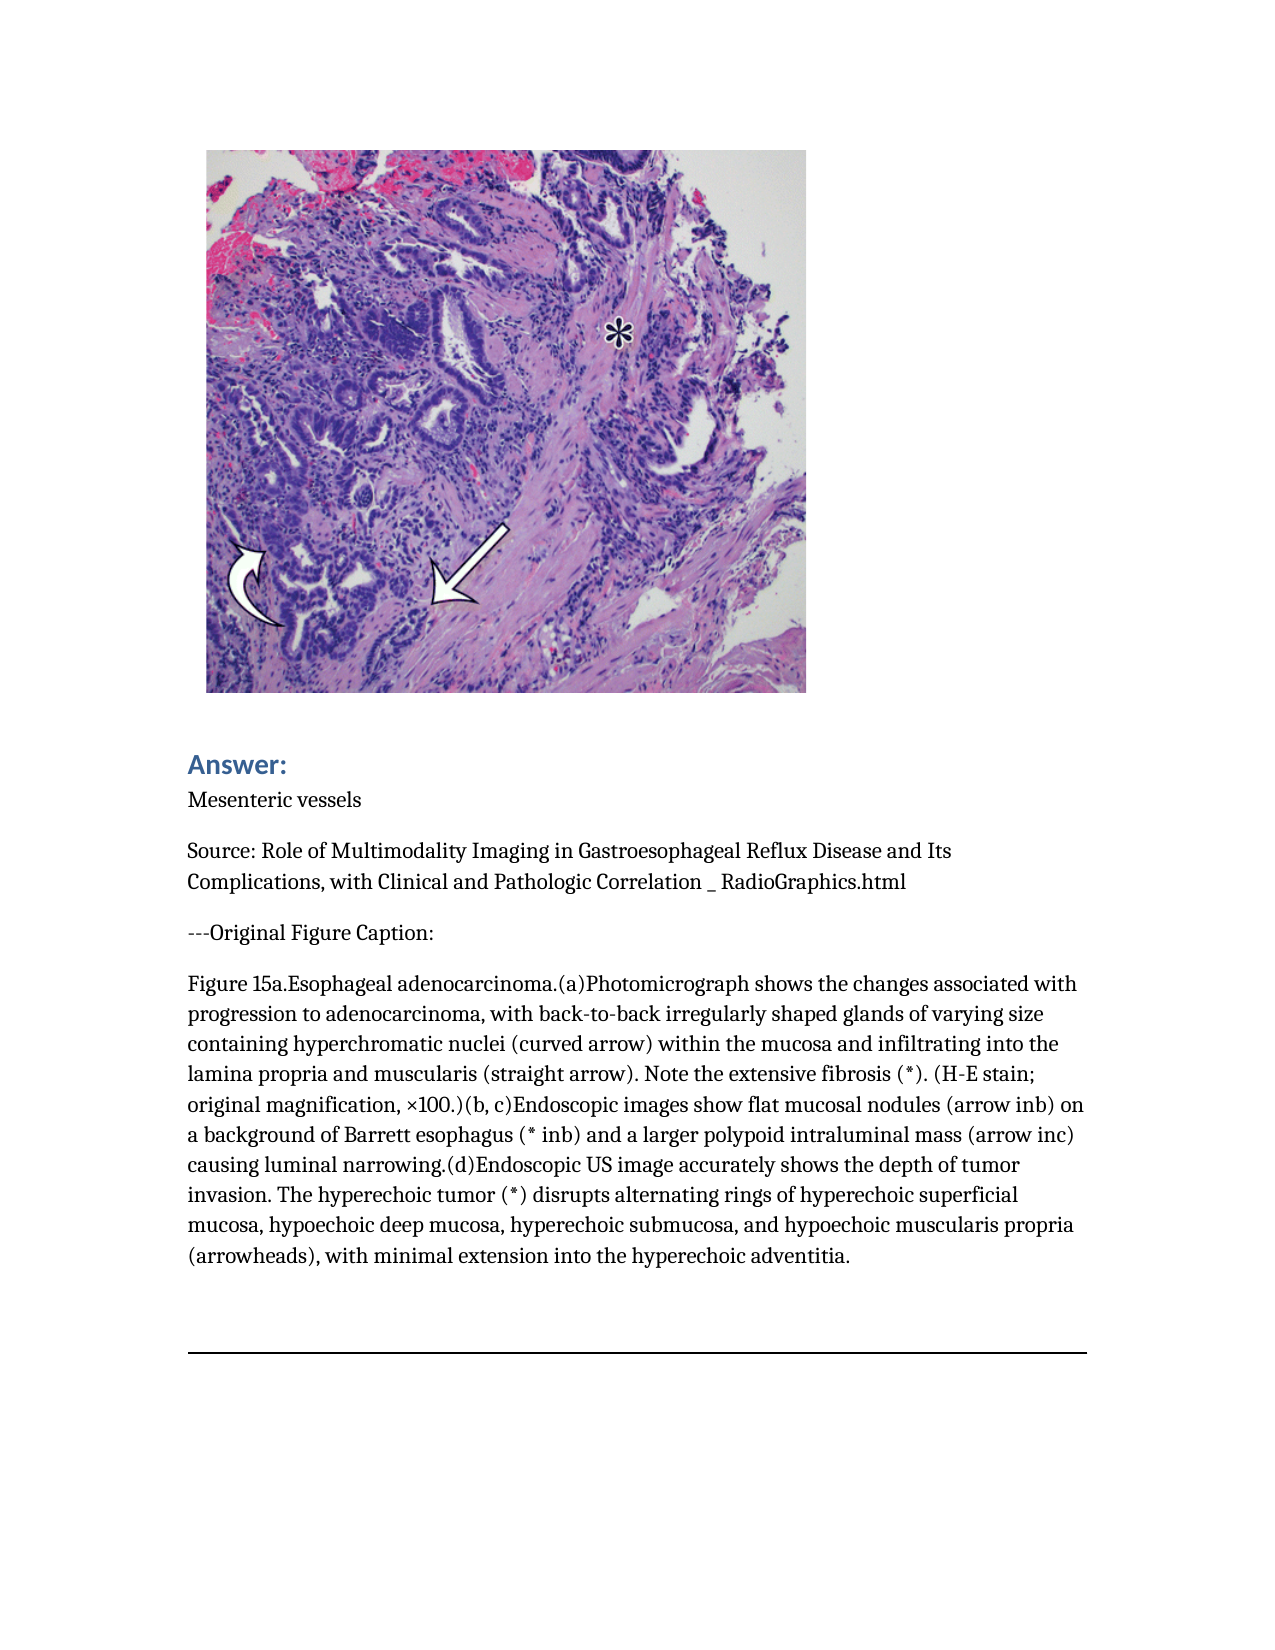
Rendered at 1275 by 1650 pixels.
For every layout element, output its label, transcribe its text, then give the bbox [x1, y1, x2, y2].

picture [206, 150, 807, 693]
subtitle Answer: [187, 746, 1087, 782]
text Figure 15a.Esophageal adenocarcinoma.(a)Photomicrograph shows the changes associated with progression to adenocarcinoma, with back-to-back irregularly shaped glands of varying size containing hyperchromatic nuclei (curved arrow) within the mucosa and infiltrating into the lamina propria and muscularis (straight arrow). Note the extensive fibrosis (*). (H-E stain; original magnification, ×100.)(b, c)Endoscopic images show flat mucosal nodules (arrow inb) on a background of Barrett esophagus (* inb) and a larger polypoid intraluminal mass (arrow inc) causing luminal narrowing.(d)Endoscopic US image accurately shows the depth of tumor invasion. The hyperechoic tumor (*) disrupts alternating rings of hyperechoic superficial mucosa, hypoechoic deep mucosa, hyperechoic submucosa, and hypoechoic muscularis propria (arrowheads), with minimal extension into the hyperechoic adventitia. [187, 971, 1087, 1269]
text Mesenteric vessels [187, 787, 1087, 813]
text Source: Role of Multimodality Imaging in Gastroesophageal Reflux Disease and Its Complications, with Clinical and Pathologic Correlation _ RadioGraphics.html [187, 838, 1087, 895]
text ---Original Figure Caption: [187, 919, 1087, 946]
